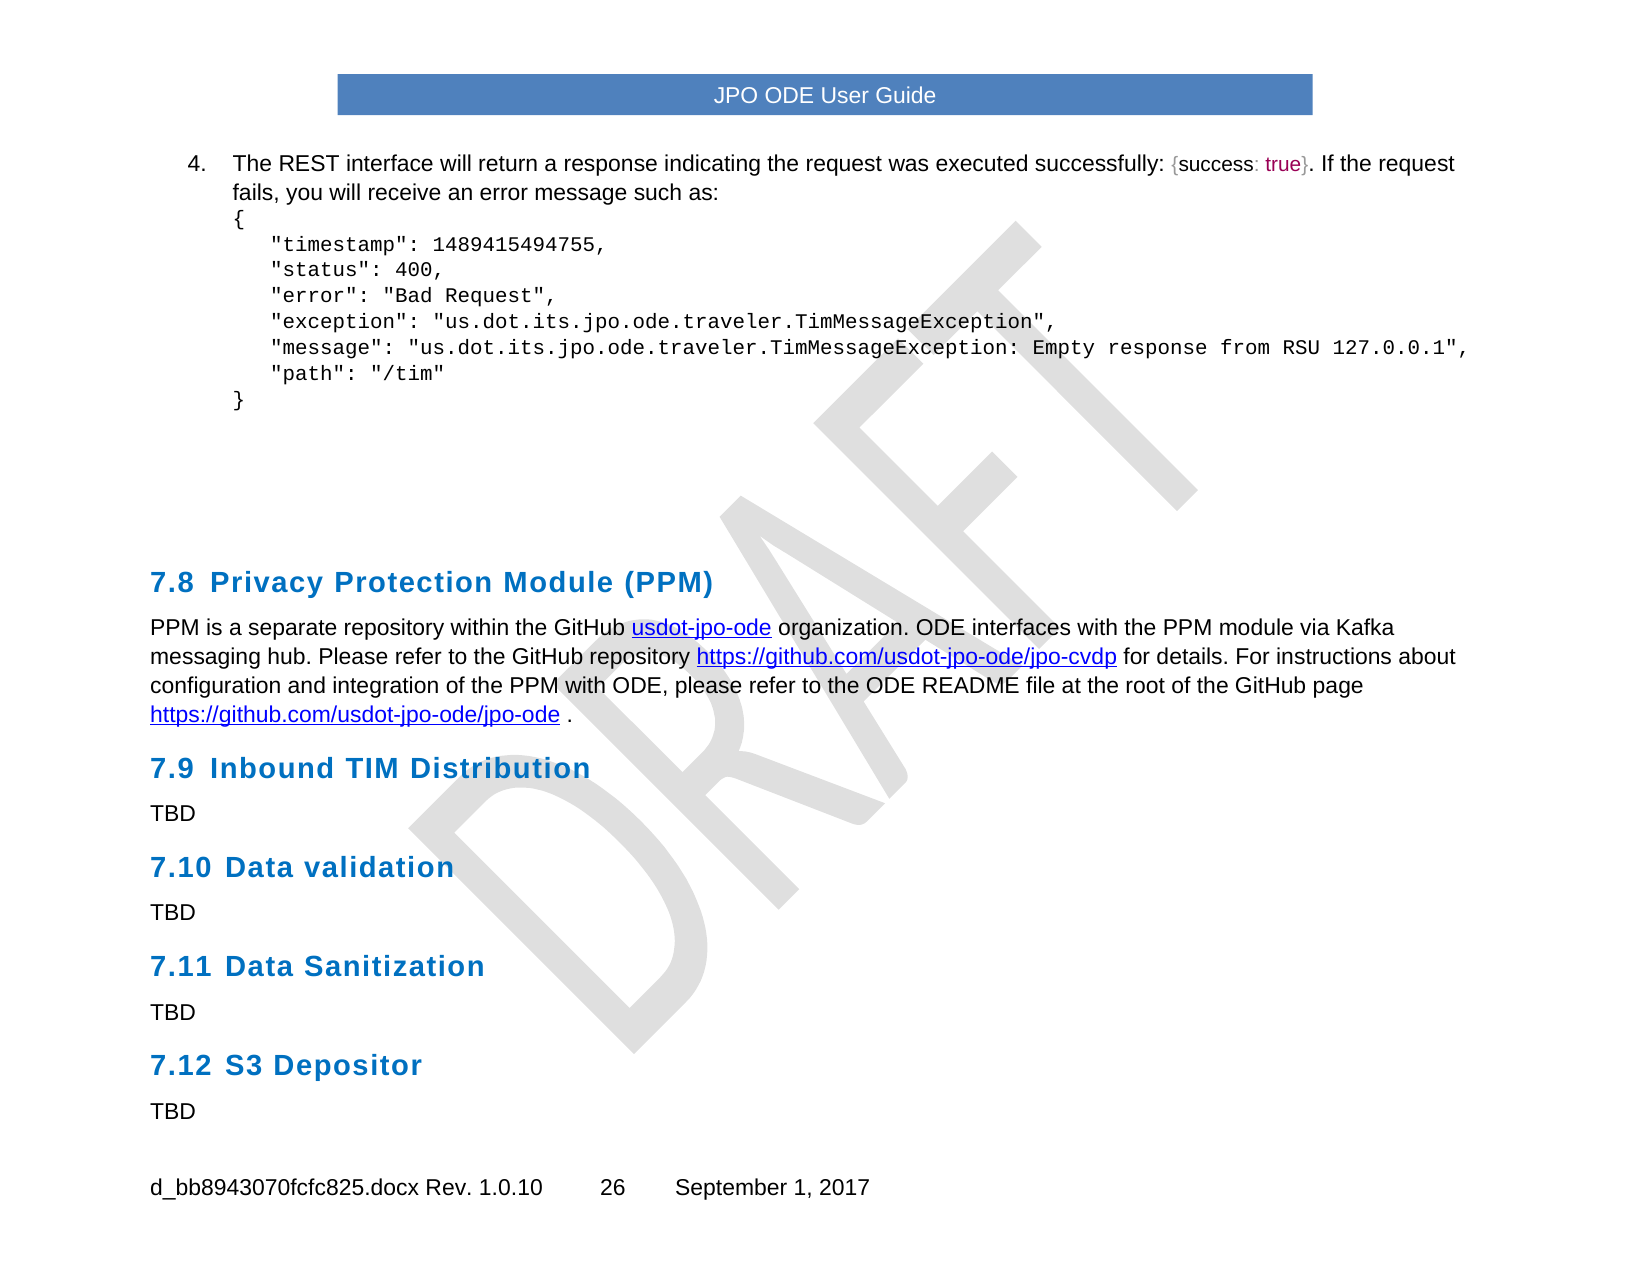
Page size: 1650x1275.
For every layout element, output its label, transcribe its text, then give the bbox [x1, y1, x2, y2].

text TBD [150, 998, 1500, 1025]
subtitle Inbound TIM Distribution [150, 751, 1500, 784]
text TBD [150, 899, 1500, 926]
text TBD [150, 1098, 1500, 1124]
list The REST interface will return a response indicating the request was executed successfully: {success: true}. If the request fails, you will receive an error message such as: { "timestamp": 1489415494755, "status": 400, "error": "Bad Request", "exception": "us.dot.its.jpo.ode.traveler.TimMessageException", "message": "us.dot.its.jpo.ode.traveler.TimMessageException: Empty response from RSU 127.0.0.1", "path": "/tim" } [187, 150, 1500, 442]
subtitle S3 Depositor [150, 1048, 1500, 1082]
subtitle Data validation [150, 850, 1500, 883]
text TBD [150, 800, 1500, 827]
subtitle Privacy Protection Module (PPM) [150, 565, 1500, 598]
subtitle Data Sanitization [150, 949, 1500, 983]
text PPM is a separate repository within the GitHub usdot-jpo-ode organization. ODE interfaces with the PPM module via Kafka messaging hub. Please refer to the GitHub repository https://github.com/usdot-jpo-ode/jpo-cvdp for details. For instructions about configuration and integration of the PPM with ODE, please refer to the ODE README file at the root of the GitHub page https://github.com/usdot-jpo-ode/jpo-ode . [150, 614, 1500, 727]
